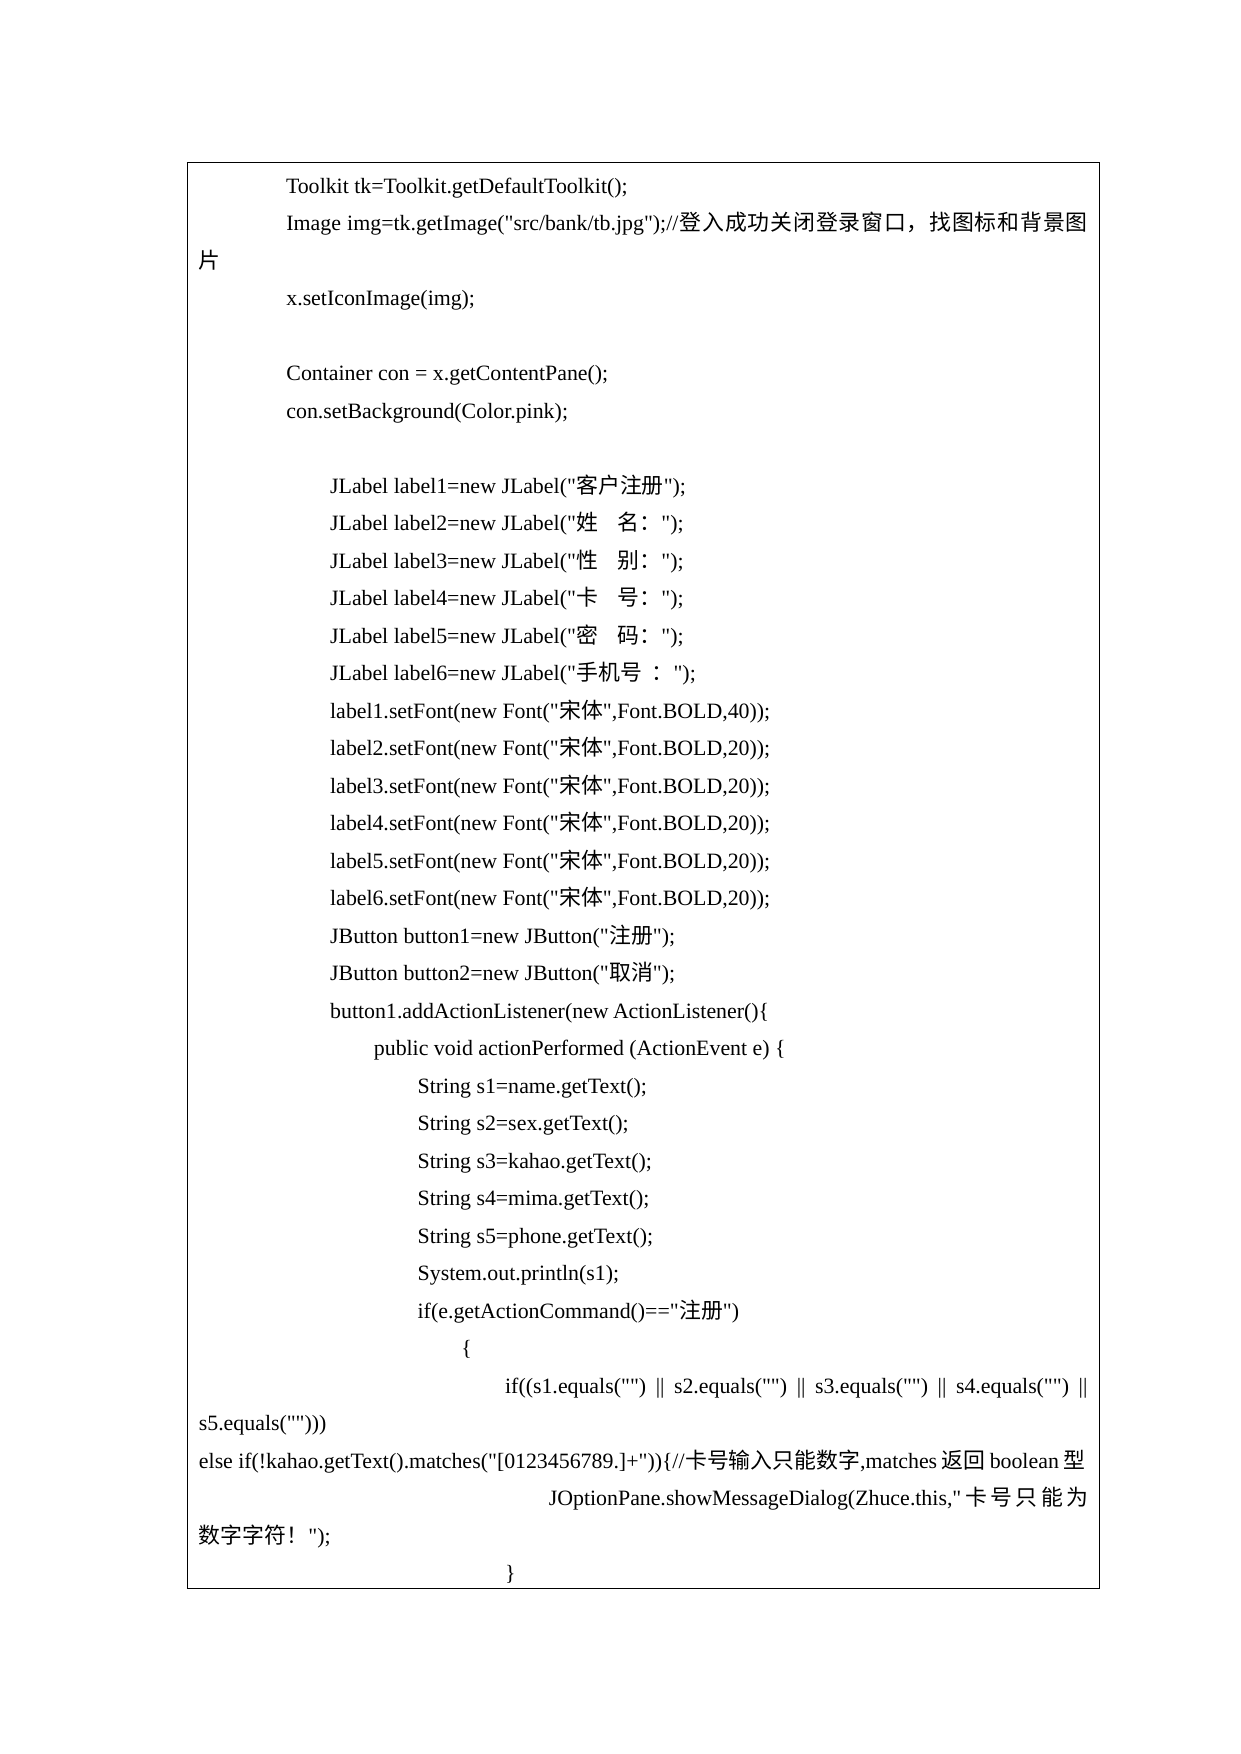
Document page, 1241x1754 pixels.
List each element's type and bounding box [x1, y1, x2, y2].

table_header [188, 163, 1099, 1588]
